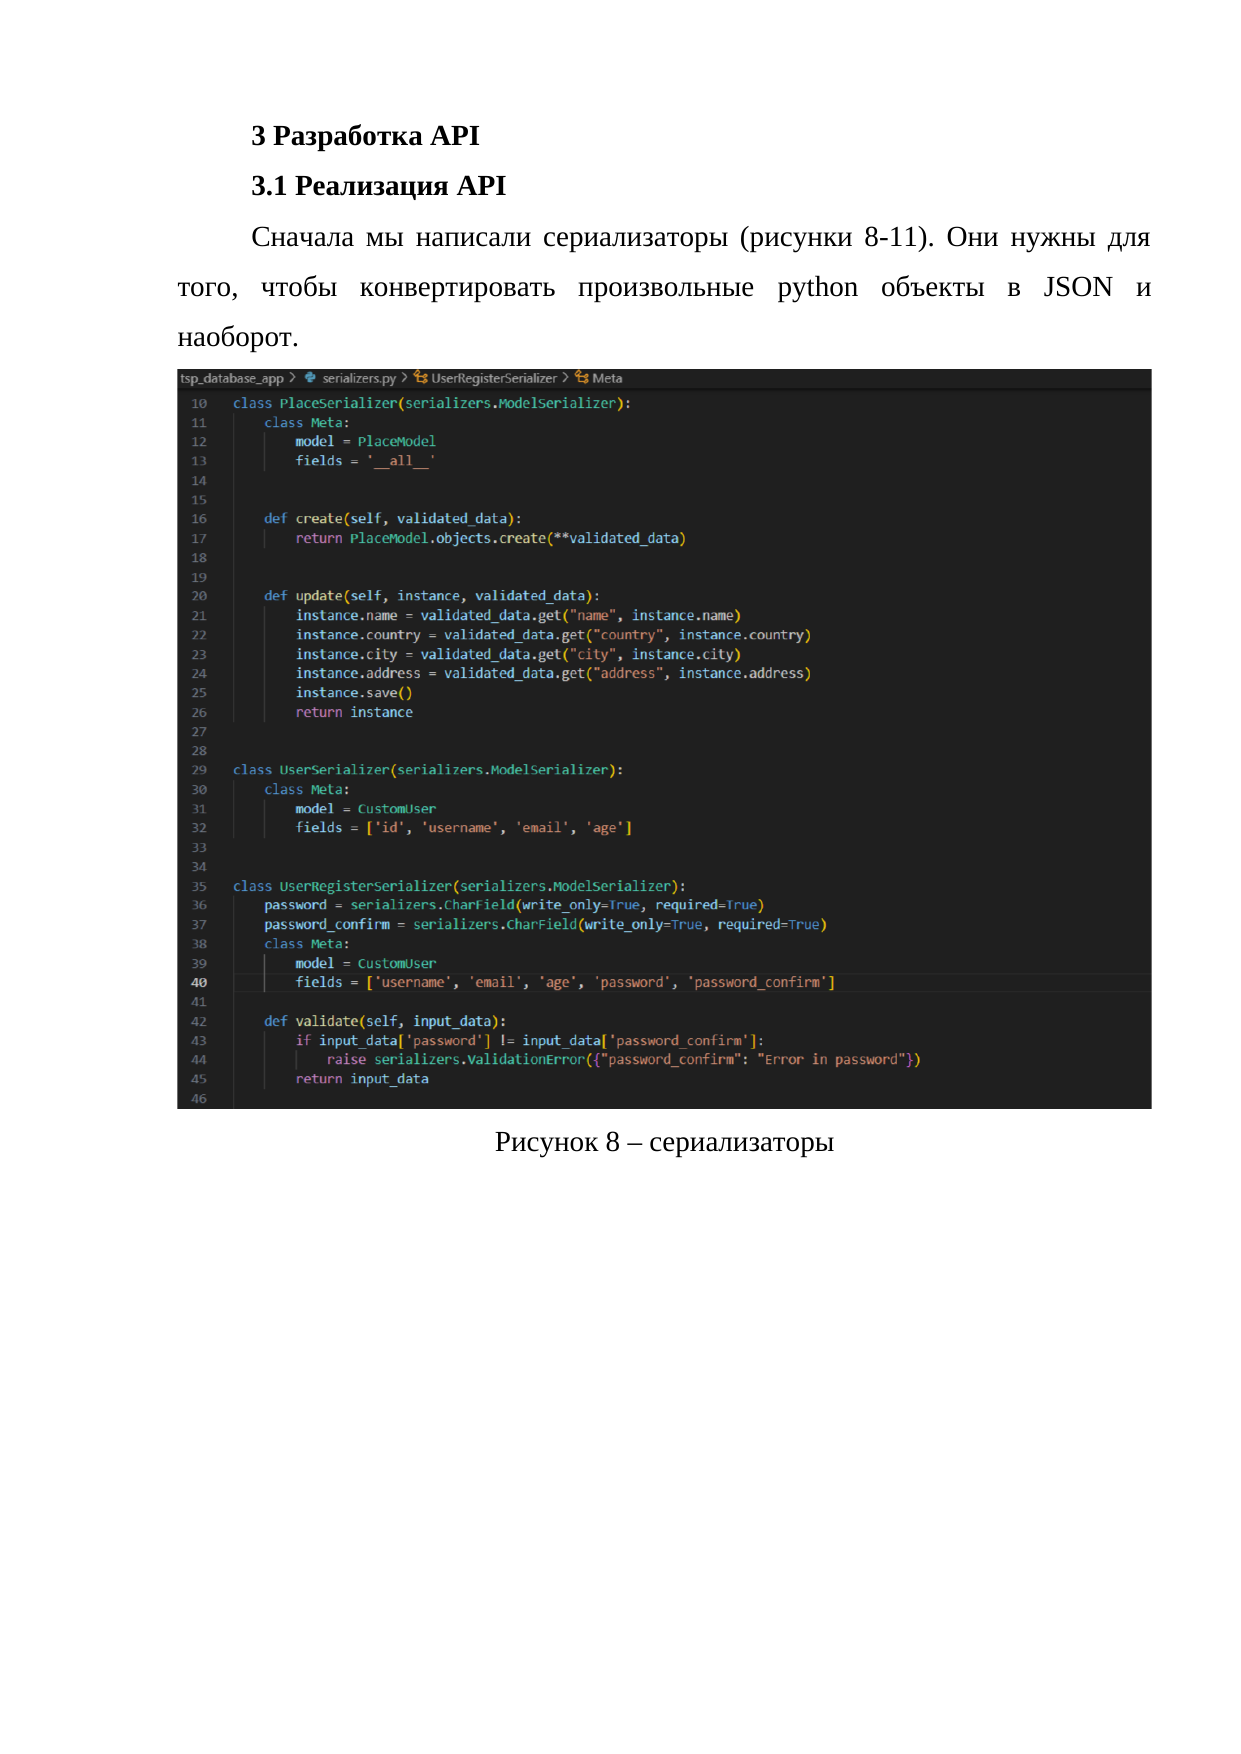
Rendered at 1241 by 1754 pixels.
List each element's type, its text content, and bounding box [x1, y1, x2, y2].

text 3.1 Реализация API [177, 168, 1152, 202]
picture [177, 369, 1152, 1109]
text 3 Разработка API [177, 118, 1152, 152]
text Сначала мы написали сериализаторы (рисунки 8-11). Они нужны для того, чтобы конвертировать произвольные python объекты в JSON и наоборот. [177, 219, 1152, 353]
text Рисунок 8 – сериализаторы [177, 1124, 1152, 1157]
